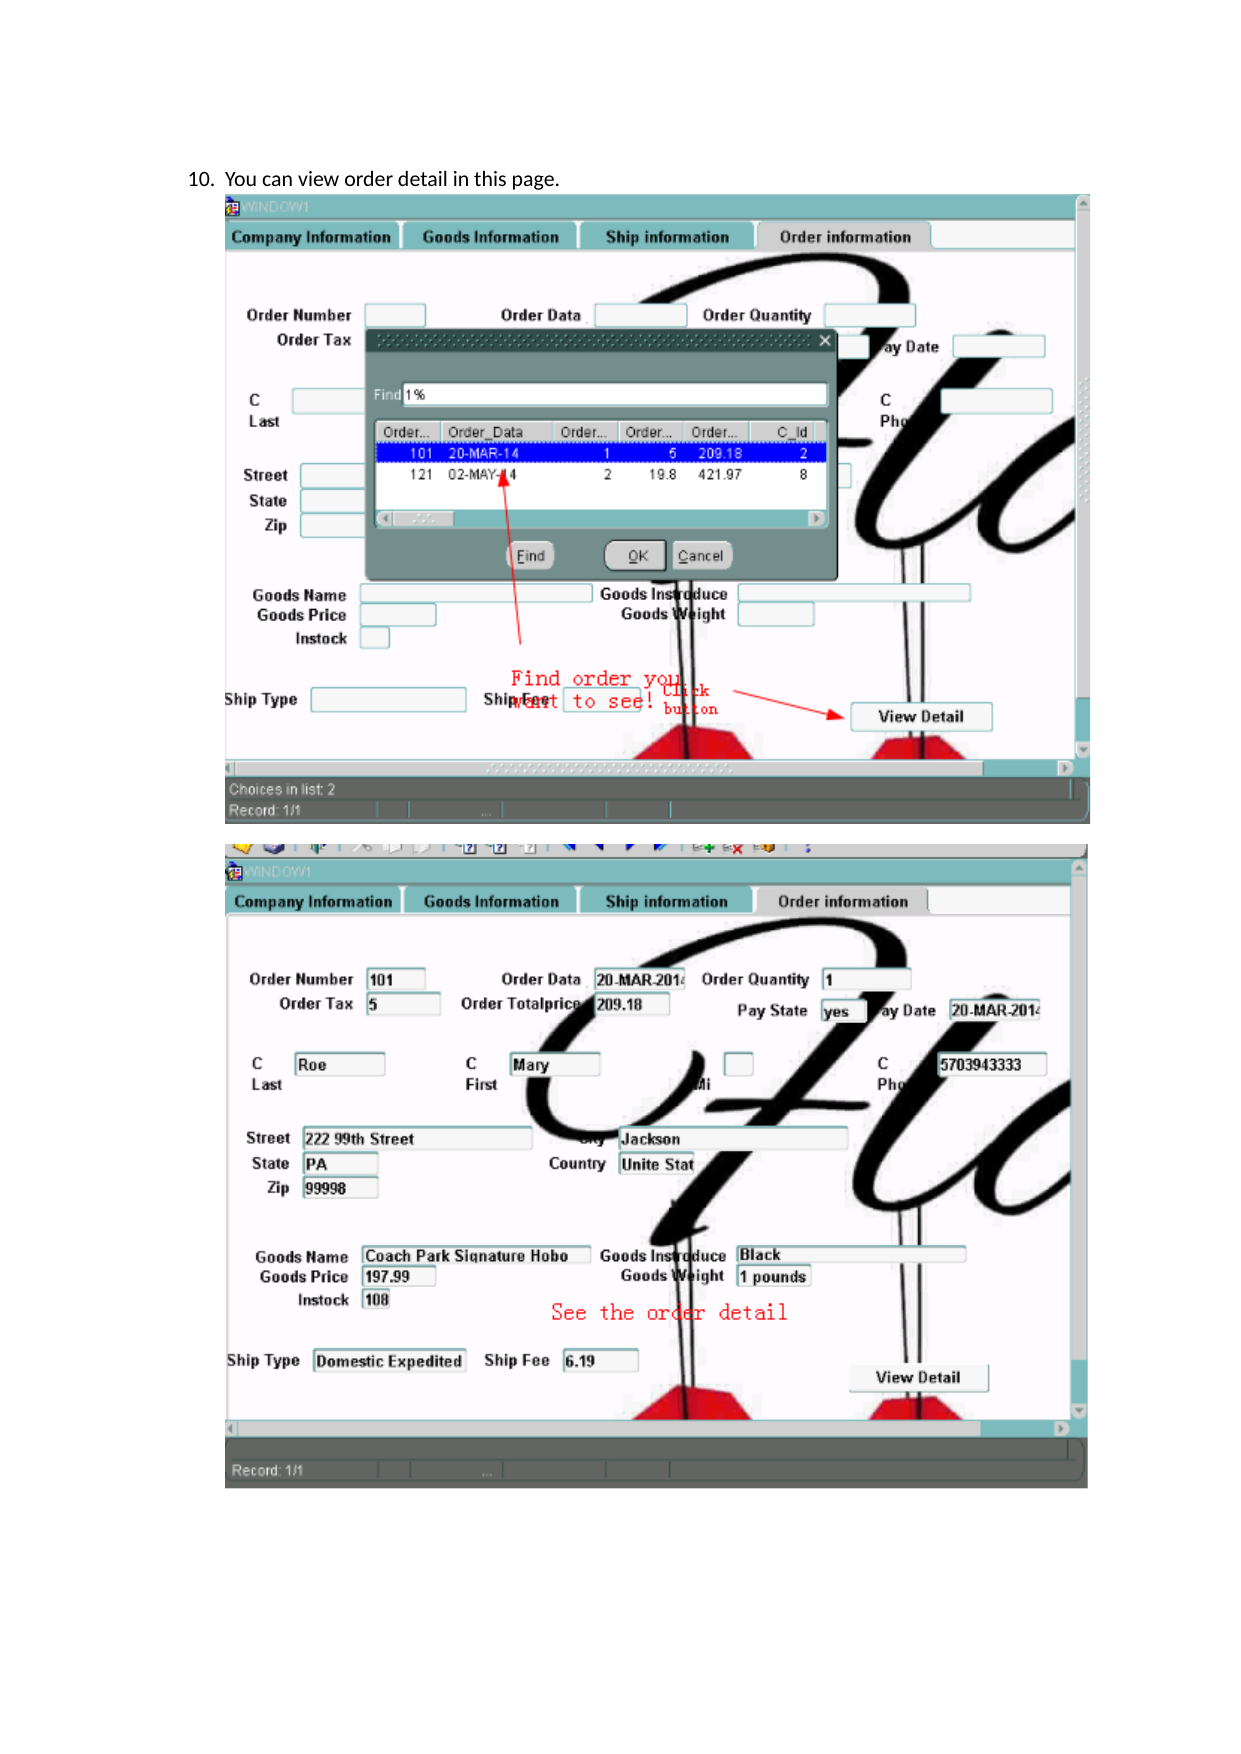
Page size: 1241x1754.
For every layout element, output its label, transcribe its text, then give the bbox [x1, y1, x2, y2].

picture [225, 844, 1091, 1490]
list You can view order detail in this page. [187, 162, 1053, 194]
picture [225, 194, 1091, 824]
